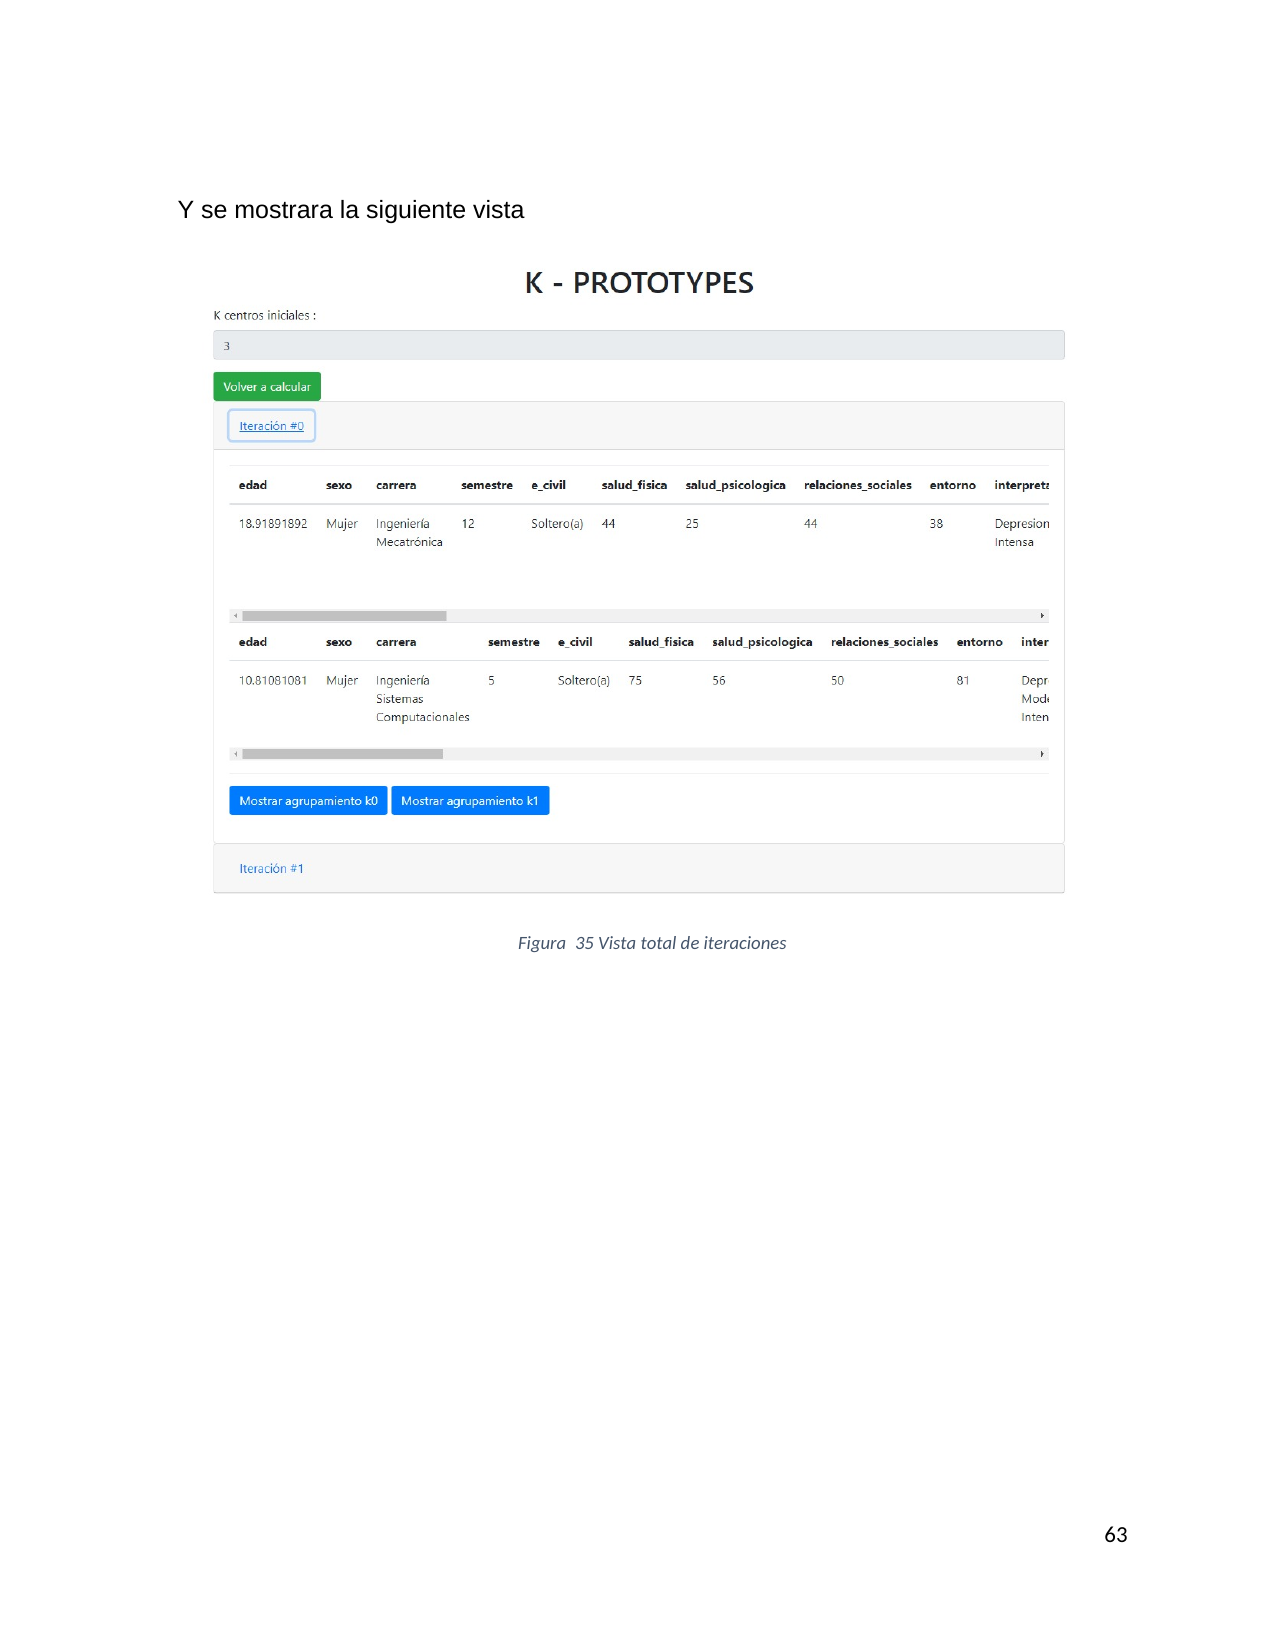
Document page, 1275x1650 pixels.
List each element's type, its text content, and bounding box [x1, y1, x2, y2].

text Figura 35 Vista total de iteraciones [177, 931, 1127, 954]
picture [177, 243, 1089, 913]
text Y se mostrara la siguiente vista [177, 195, 1127, 224]
